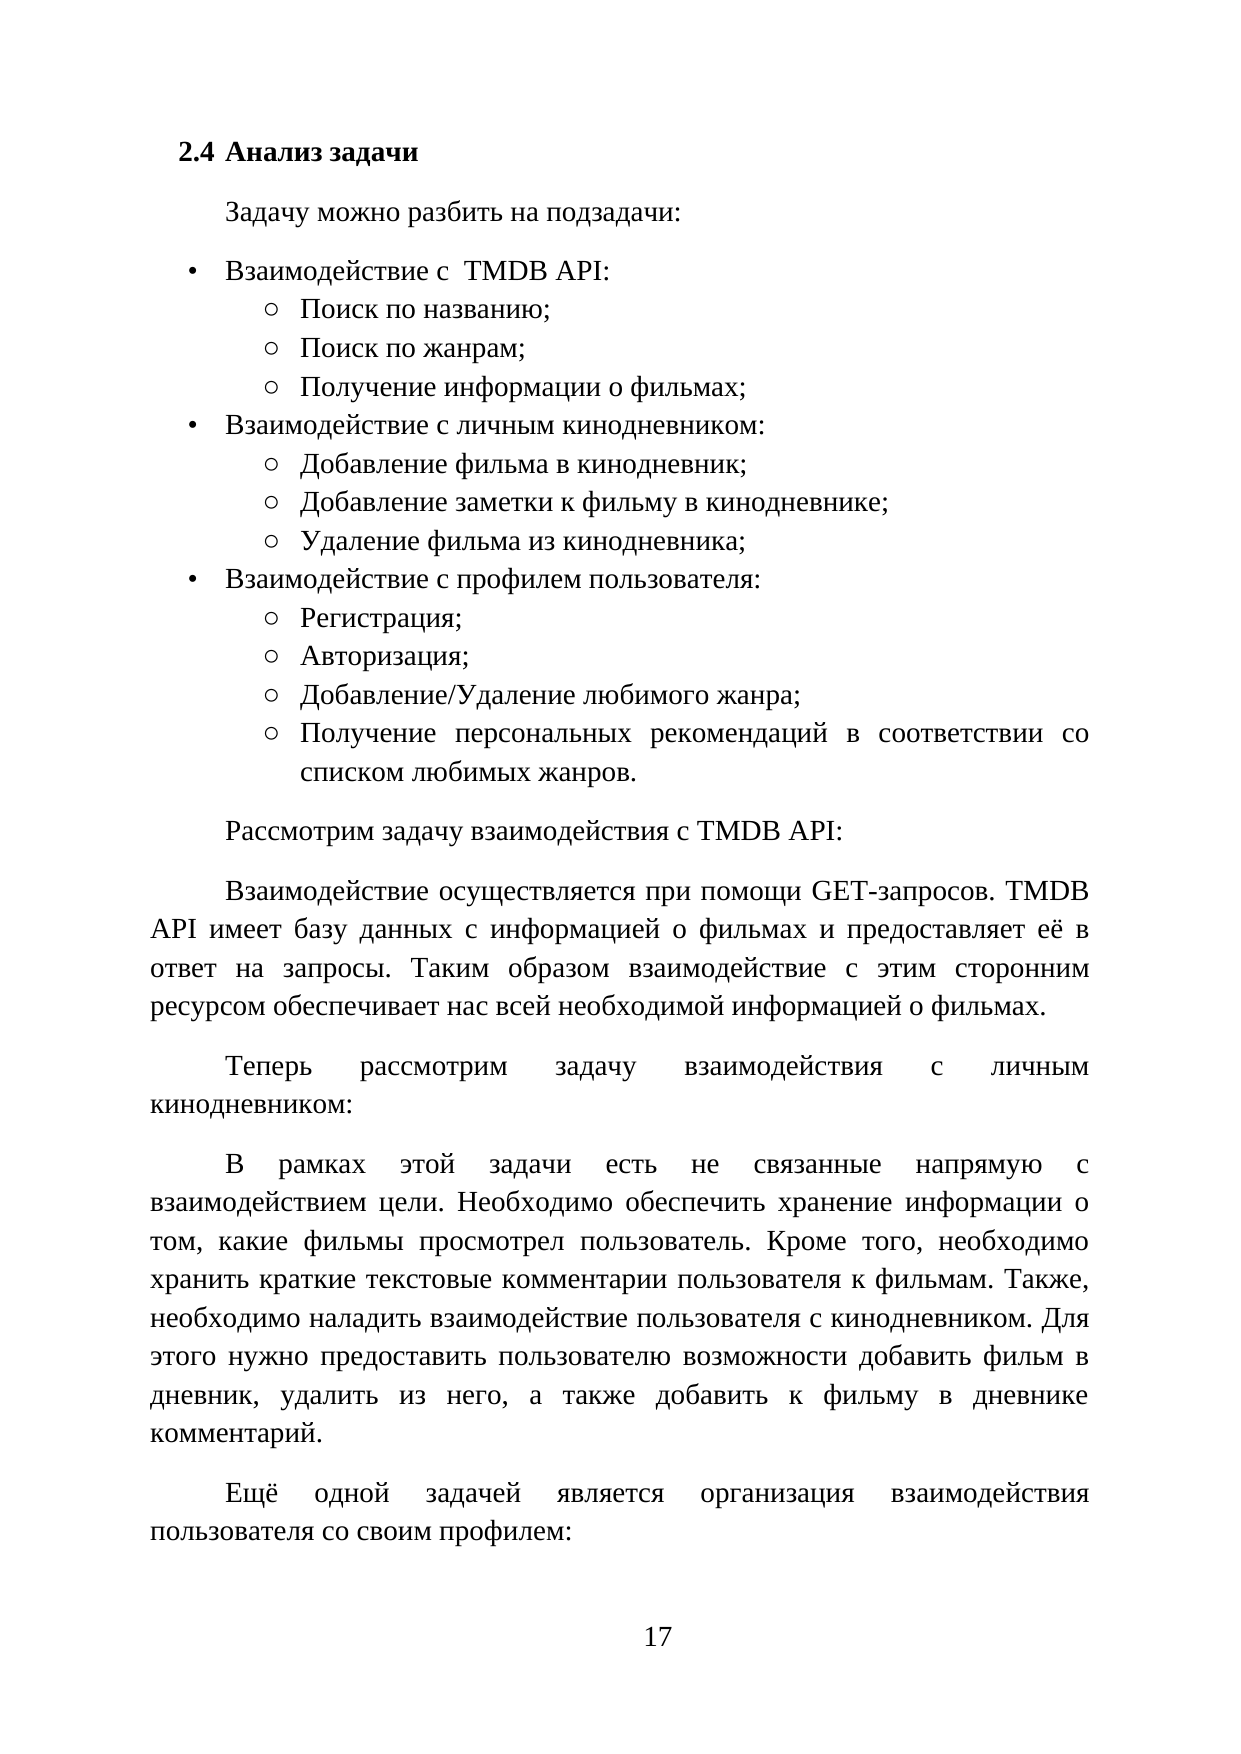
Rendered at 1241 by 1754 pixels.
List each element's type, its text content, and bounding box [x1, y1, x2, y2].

text Рассмотрим задачу взаимодействия с TMDB API: [150, 813, 1090, 847]
list Взаимодействие с личным кинодневником: [187, 407, 1090, 441]
list Добавление фильма в кинодневник; [262, 446, 1090, 479]
list Удаление фильма из кинодневника; [262, 523, 1090, 556]
list Добавление заметки к фильму в кинодневнике; [262, 484, 1090, 518]
list Взаимодействие с TMDB API: [187, 253, 1090, 287]
subtitle Анализ задачи [178, 134, 1090, 168]
list Добавление/Удаление любимого жанра; [262, 677, 1090, 711]
text В рамках этой задачи есть не связанные напрямую с взаимодействием цели. Необходимо обеспечить хранение информации о том, какие фильмы просмотрел пользователь. Кроме того, необходимо хранить краткие текстовые комментарии пользователя к фильмам. Также, необходимо наладить взаимодействие пользователя с кинодневником. Для этого нужно предоставить пользователю возможности добавить фильм в дневник, удалить из него, а также добавить к фильму в дневнике комментарий. [150, 1146, 1090, 1449]
text Ещё одной задачей является организация взаимодействия пользователя со своим профилем: [150, 1475, 1090, 1547]
list Получение информации о фильмах; [262, 369, 1090, 402]
list Поиск по жанрам; [262, 330, 1090, 364]
list Регистрация; [262, 600, 1090, 633]
list Получение персональных рекомендаций в соответствии со списком любимых жанров. [262, 716, 1090, 788]
text Взаимодействие осуществляется при помощи GET-запросов. TMDB API имеет базу данных с информацией о фильмах и предоставляет её в ответ на запросы. Таким образом взаимодействие с этим сторонним ресурсом обеспечивает нас всей необходимой информацией о фильмах. [150, 873, 1090, 1022]
list Поиск по названию; [262, 292, 1090, 325]
list Авторизация; [262, 638, 1090, 672]
text Задачу можно разбить на подзадачи: [150, 194, 1090, 227]
text Теперь рассмотрим задачу взаимодействия с личным кинодневником: [150, 1048, 1090, 1120]
list Взаимодействие с профилем пользователя: [187, 561, 1090, 595]
